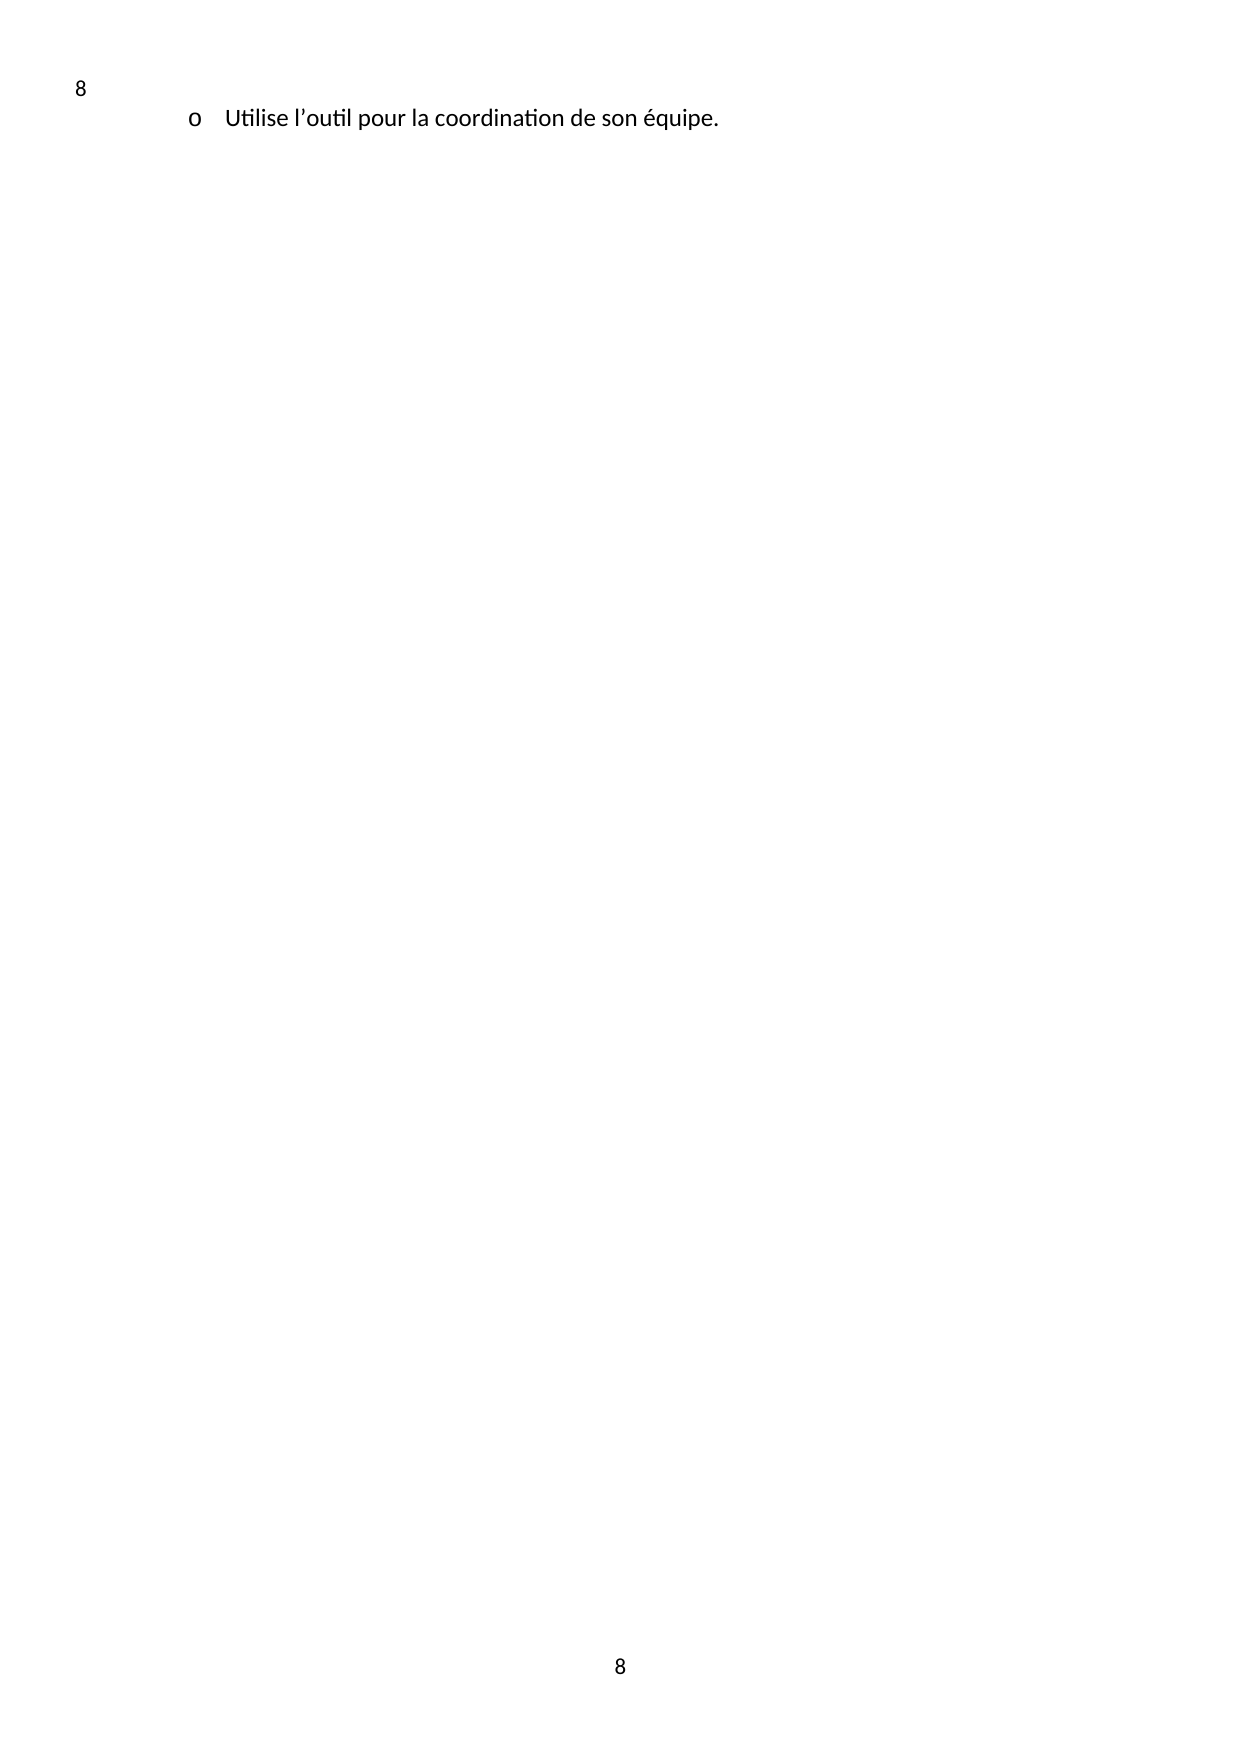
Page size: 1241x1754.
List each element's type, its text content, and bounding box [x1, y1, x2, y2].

list Utilise l’outil pour la coordination de son équipe. [187, 102, 1165, 133]
